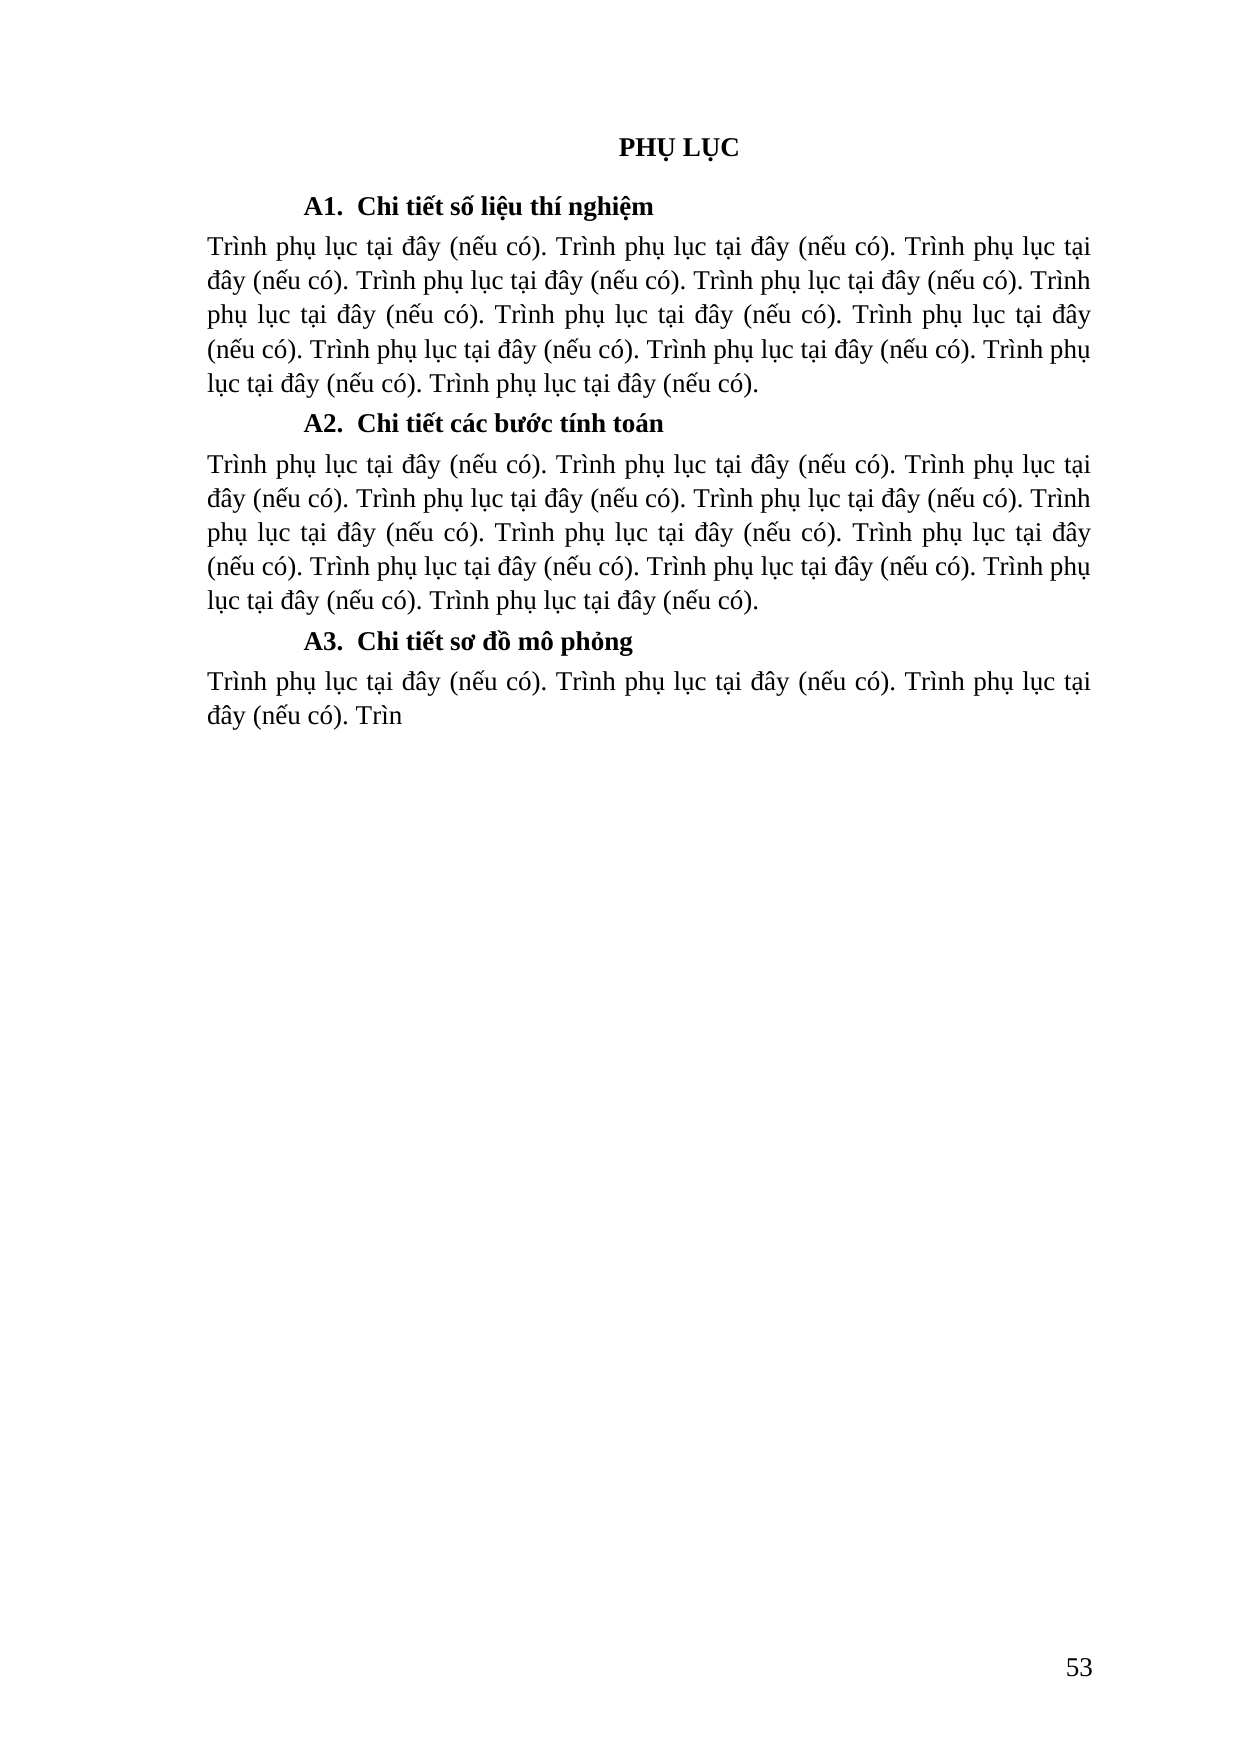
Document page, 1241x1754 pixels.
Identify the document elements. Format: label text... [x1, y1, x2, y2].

text Trình phụ lục tại đây (nếu có). Trình phụ lục tại đây (nếu có). Trình phụ lục tại đây (nếu có). Trìn [207, 665, 1092, 731]
list Chi tiết số liệu thí nghiệm [303, 190, 1092, 221]
subtitle PHỤ LỤC [266, 131, 1092, 162]
list Chi tiết các bước tính toán [303, 407, 1092, 438]
text Trình phụ lục tại đây (nếu có). Trình phụ lục tại đây (nếu có). Trình phụ lục tại đây (nếu có). Trình phụ lục tại đây (nếu có). Trình phụ lục tại đây (nếu có). Trình phụ lục tại đây (nếu có). Trình phụ lục tại đây (nếu có). Trình phụ lục tại đây (nếu có). Trình phụ lục tại đây (nếu có). Trình phụ lục tại đây (nếu có). Trình phụ lục tại đây (nếu có). Trình phụ lục tại đây (nếu có). [207, 230, 1092, 398]
text Trình phụ lục tại đây (nếu có). Trình phụ lục tại đây (nếu có). Trình phụ lục tại đây (nếu có). Trình phụ lục tại đây (nếu có). Trình phụ lục tại đây (nếu có). Trình phụ lục tại đây (nếu có). Trình phụ lục tại đây (nếu có). Trình phụ lục tại đây (nếu có). Trình phụ lục tại đây (nếu có). Trình phụ lục tại đây (nếu có). Trình phụ lục tại đây (nếu có). Trình phụ lục tại đây (nếu có). [207, 448, 1092, 616]
list Chi tiết sơ đồ mô phỏng [303, 625, 1092, 656]
